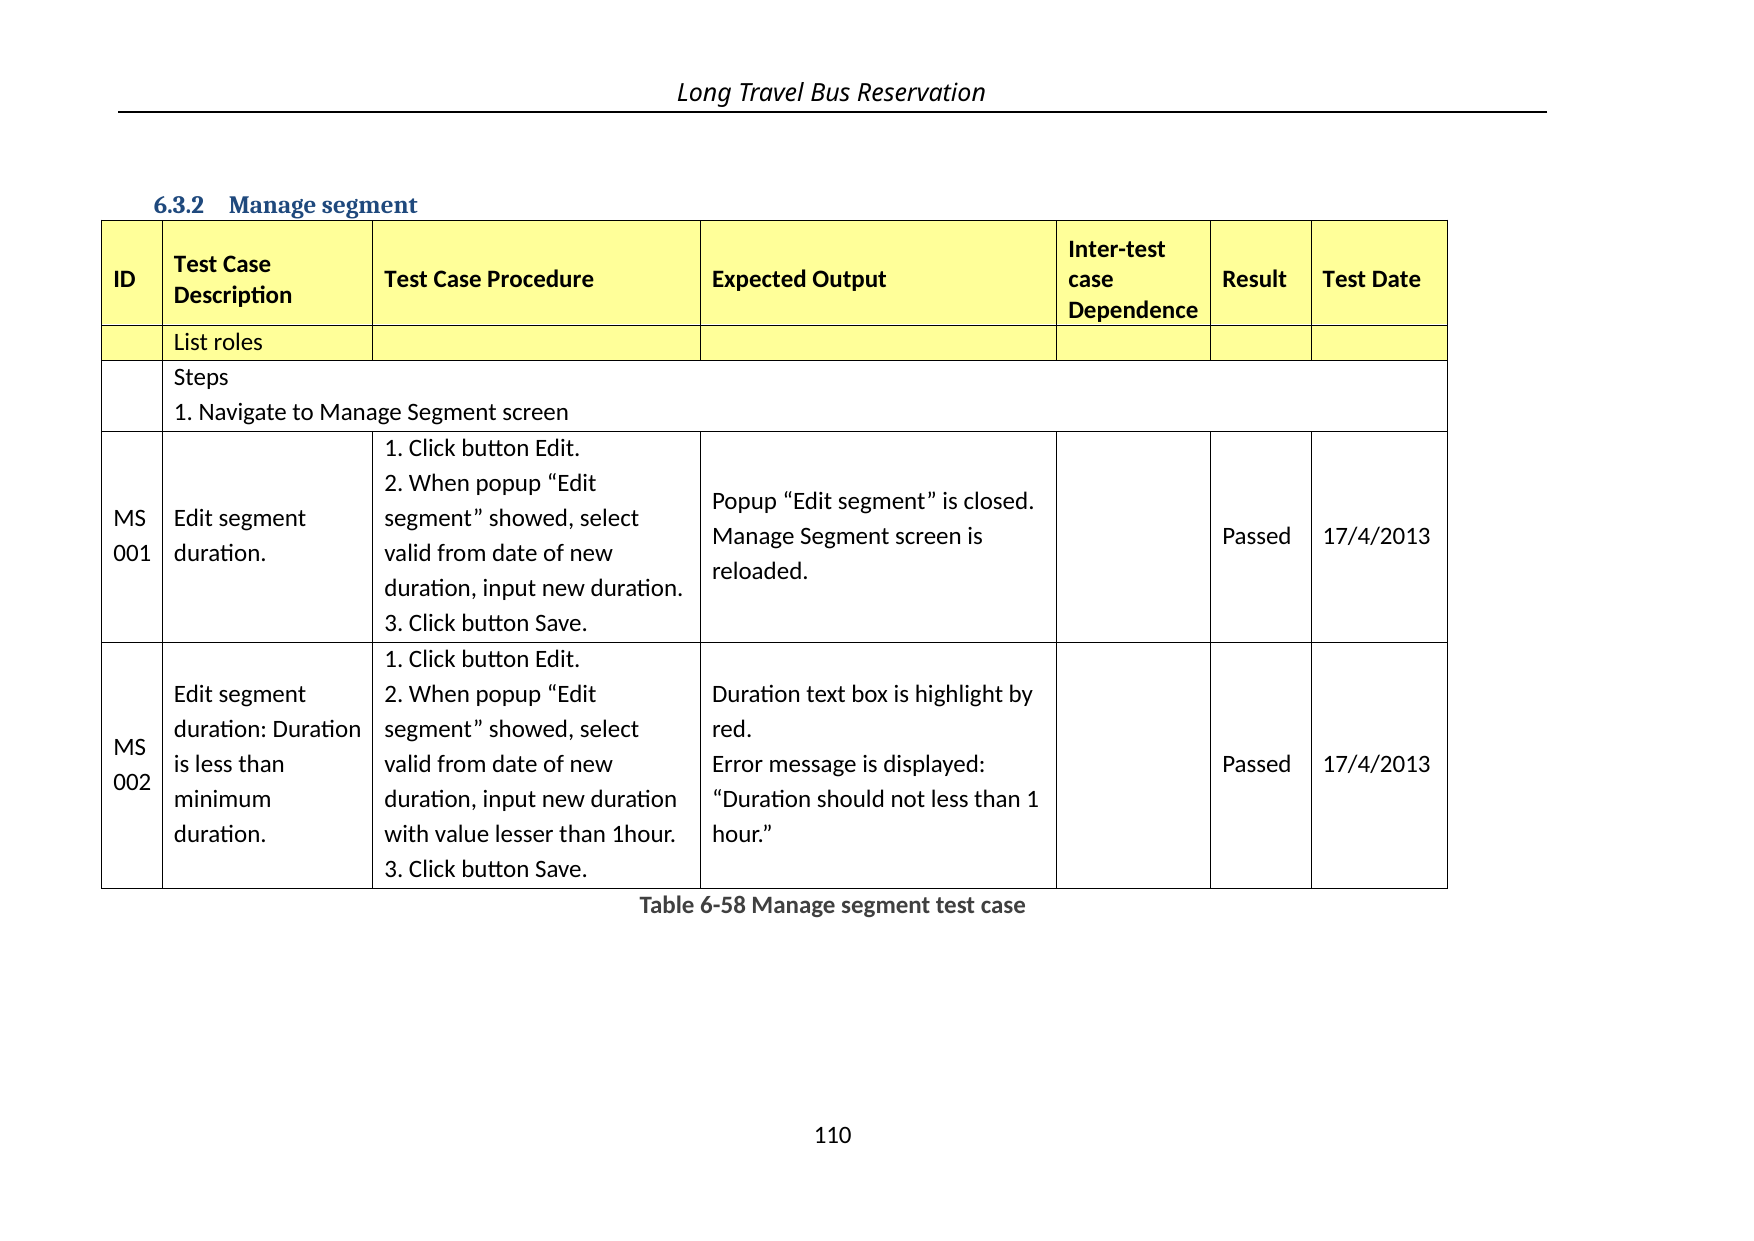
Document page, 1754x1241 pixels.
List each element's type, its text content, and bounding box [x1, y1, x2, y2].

table_header Result [1211, 221, 1311, 324]
table_cell MS001 [102, 432, 162, 642]
table_cell 1. Click button Edit. 2. When popup “Edit segment” showed, select valid from date of new duration, input new duration with value lesser than 1hour. 3. Click button Save. [373, 643, 700, 888]
table_header Test Case Description [163, 221, 372, 324]
table_cell [1057, 326, 1210, 360]
table_header Expected Output [701, 221, 1056, 324]
table_cell [373, 326, 700, 360]
table_header Inter-test case Dependence [1057, 221, 1210, 324]
table_cell 1. Click button Edit. 2. When popup “Edit segment” showed, select valid from date of new duration, input new duration. 3. Click button Save. [373, 432, 700, 642]
table_cell Edit segment duration. [163, 432, 372, 642]
table_cell [1211, 326, 1311, 360]
table_cell Edit segment duration: Duration is less than minimum duration. [163, 643, 372, 888]
table_header Test Date [1312, 221, 1447, 324]
table_header Test Case Procedure [373, 221, 700, 324]
table_cell Steps 1. Navigate to Manage Segment screen [163, 361, 1447, 431]
subtitle Manage segment [153, 191, 1547, 219]
table_cell Popup “Edit segment” is closed. Manage Segment screen is reloaded. [701, 432, 1056, 642]
table_cell [1057, 643, 1210, 888]
table_cell [701, 326, 1056, 360]
table_cell [102, 361, 162, 431]
table_cell [1312, 326, 1447, 360]
table_cell MS002 [102, 643, 162, 888]
table_cell Passed [1211, 643, 1311, 888]
table_cell List roles [163, 326, 372, 360]
table_cell 17/4/2013 [1312, 643, 1447, 888]
table_header ID [102, 221, 162, 324]
table_cell Duration text box is highlight by red. Error message is displayed: “Duration should not less than 1 hour.” [701, 643, 1056, 888]
table_cell Passed [1211, 432, 1311, 642]
table_cell [102, 326, 162, 360]
table_cell 17/4/2013 [1312, 432, 1447, 642]
table_cell [1057, 432, 1210, 642]
